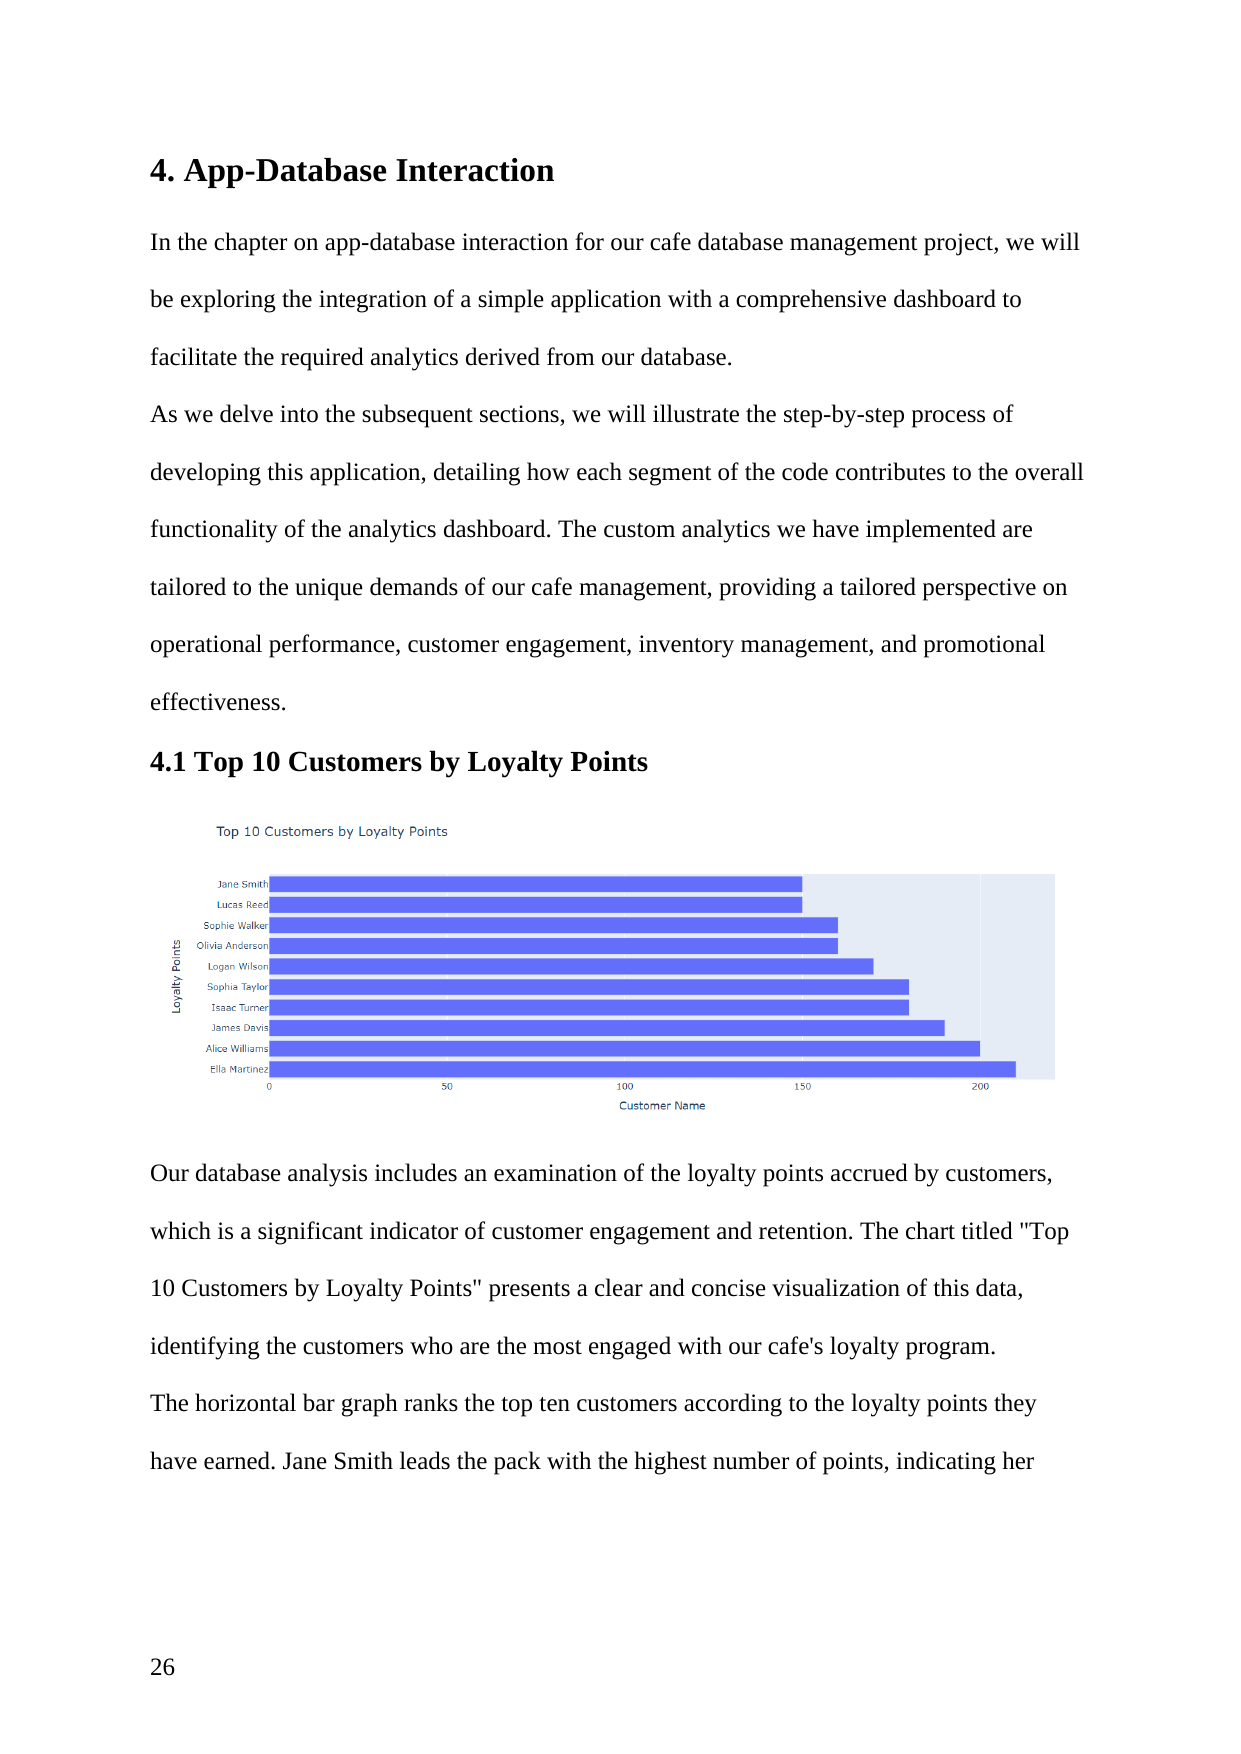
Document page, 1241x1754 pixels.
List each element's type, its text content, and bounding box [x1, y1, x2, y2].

subtitle 4. App-Database Interaction [150, 150, 1090, 188]
subtitle 4.1 Top 10 Customers by Loyalty Points [150, 744, 1090, 778]
text Our database analysis includes an examination of the loyalty points accrued by customers, which is a significant indicator of customer engagement and retention. The chart titled "Top 10 Customers by Loyalty Points" presents a clear and concise visualization of this data, identifying the customers who are the most engaged with our cafe's loyalty program. [150, 1158, 1090, 1359]
picture [150, 811, 1132, 1130]
text In the chapter on app-database interaction for our cafe database management project, we will be exploring the integration of a simple application with a comprehensive dashboard to facilitate the required analytics derived from our database. [150, 227, 1090, 370]
text As we delve into the subsequent sections, we will illustrate the step-by-step process of developing this application, detailing how each segment of the code contributes to the overall functionality of the analytics dashboard. The custom analytics we have implemented are tailored to the unique demands of our cafe management, providing a tailored perspective on operational performance, customer engagement, inventory management, and promotional effectiveness. [150, 399, 1090, 715]
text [150, 1388, 1090, 1474]
